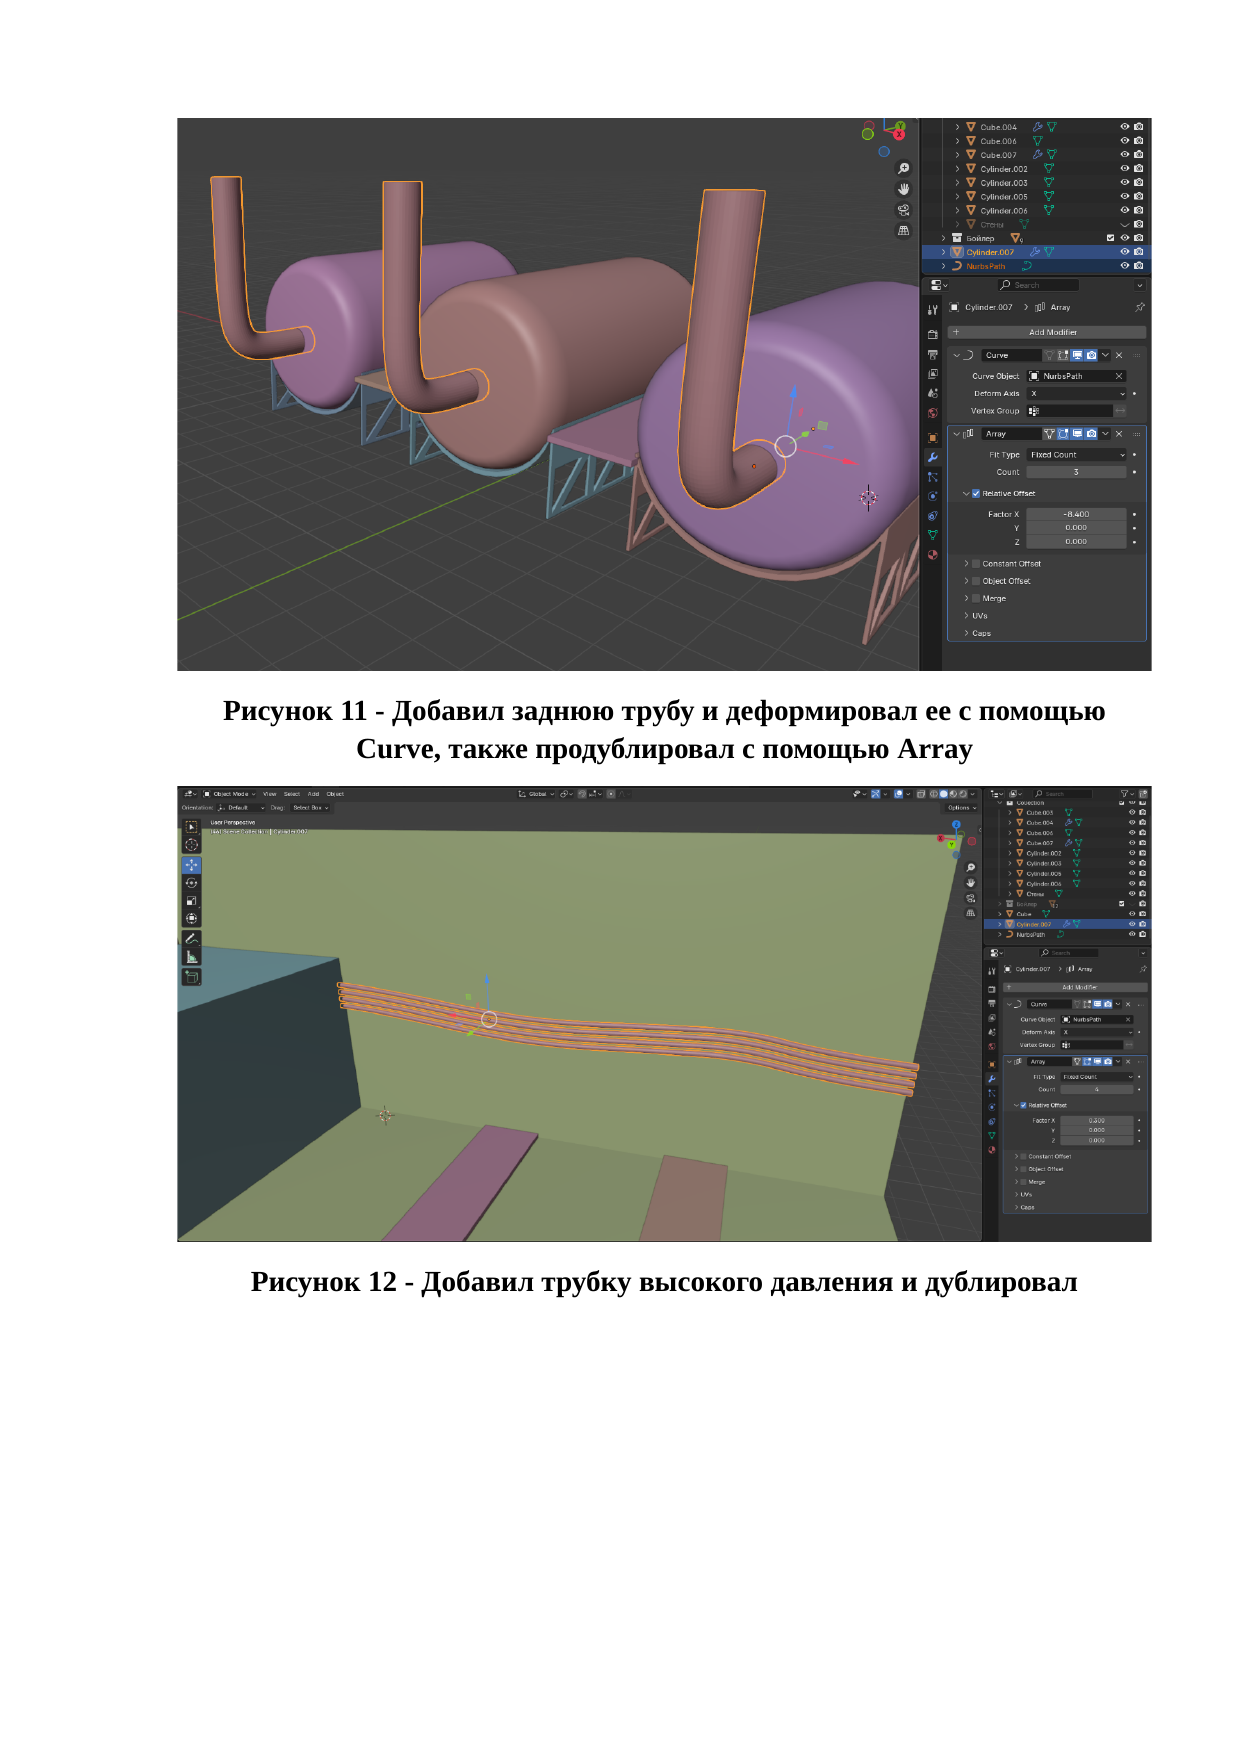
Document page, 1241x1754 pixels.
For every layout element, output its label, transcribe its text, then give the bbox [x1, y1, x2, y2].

text Рисунок 11 - Добавил заднюю трубу и деформировал ее с помощью Curve, также продублировал с помощью Array [177, 693, 1152, 765]
text Рисунок 12 - Добавил трубку высокого давления и дублировал [177, 1264, 1152, 1297]
picture [177, 118, 1152, 671]
picture [177, 786, 1152, 1242]
